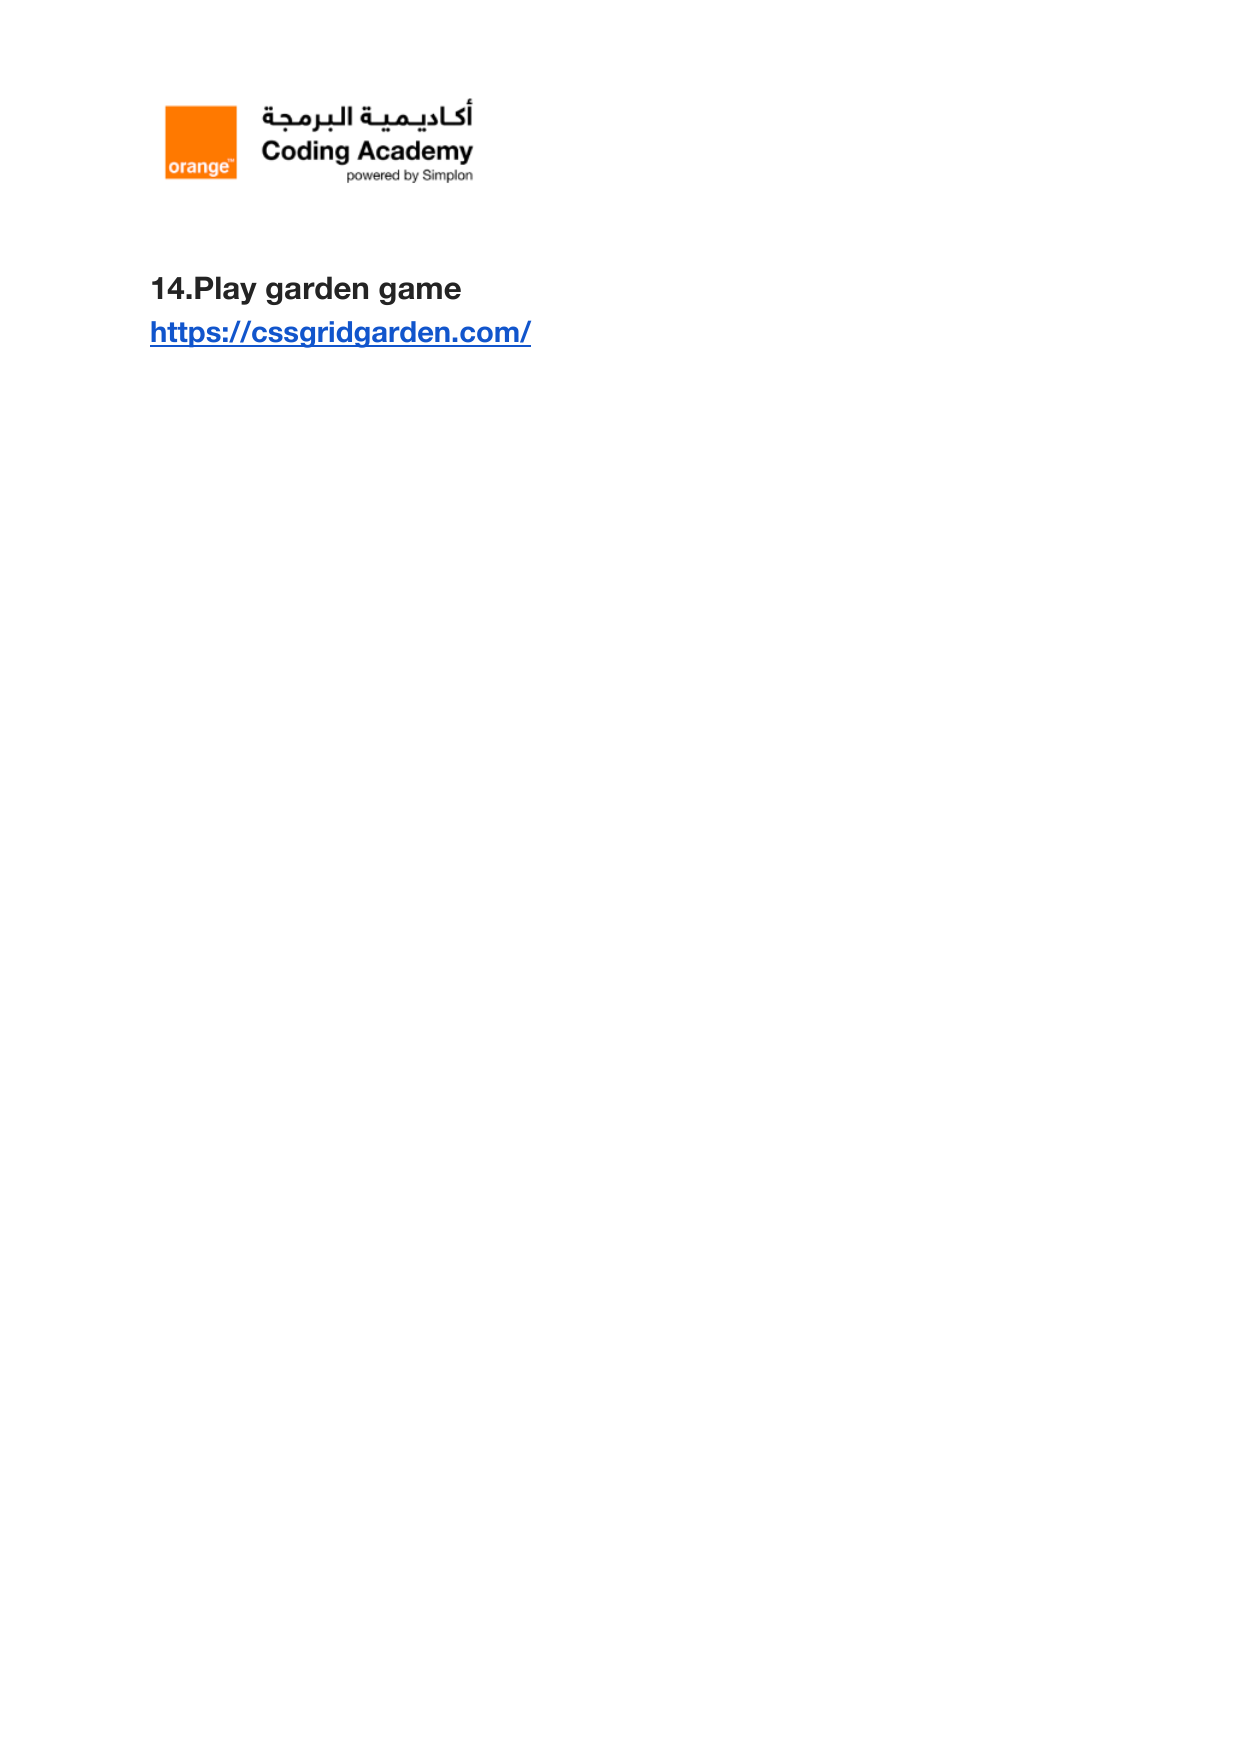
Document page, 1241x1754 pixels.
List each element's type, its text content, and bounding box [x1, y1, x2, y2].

text https://cssgridgarden.com/ [150, 314, 1090, 351]
picture [150, 75, 550, 223]
text 14.Play garden game [150, 269, 1090, 308]
